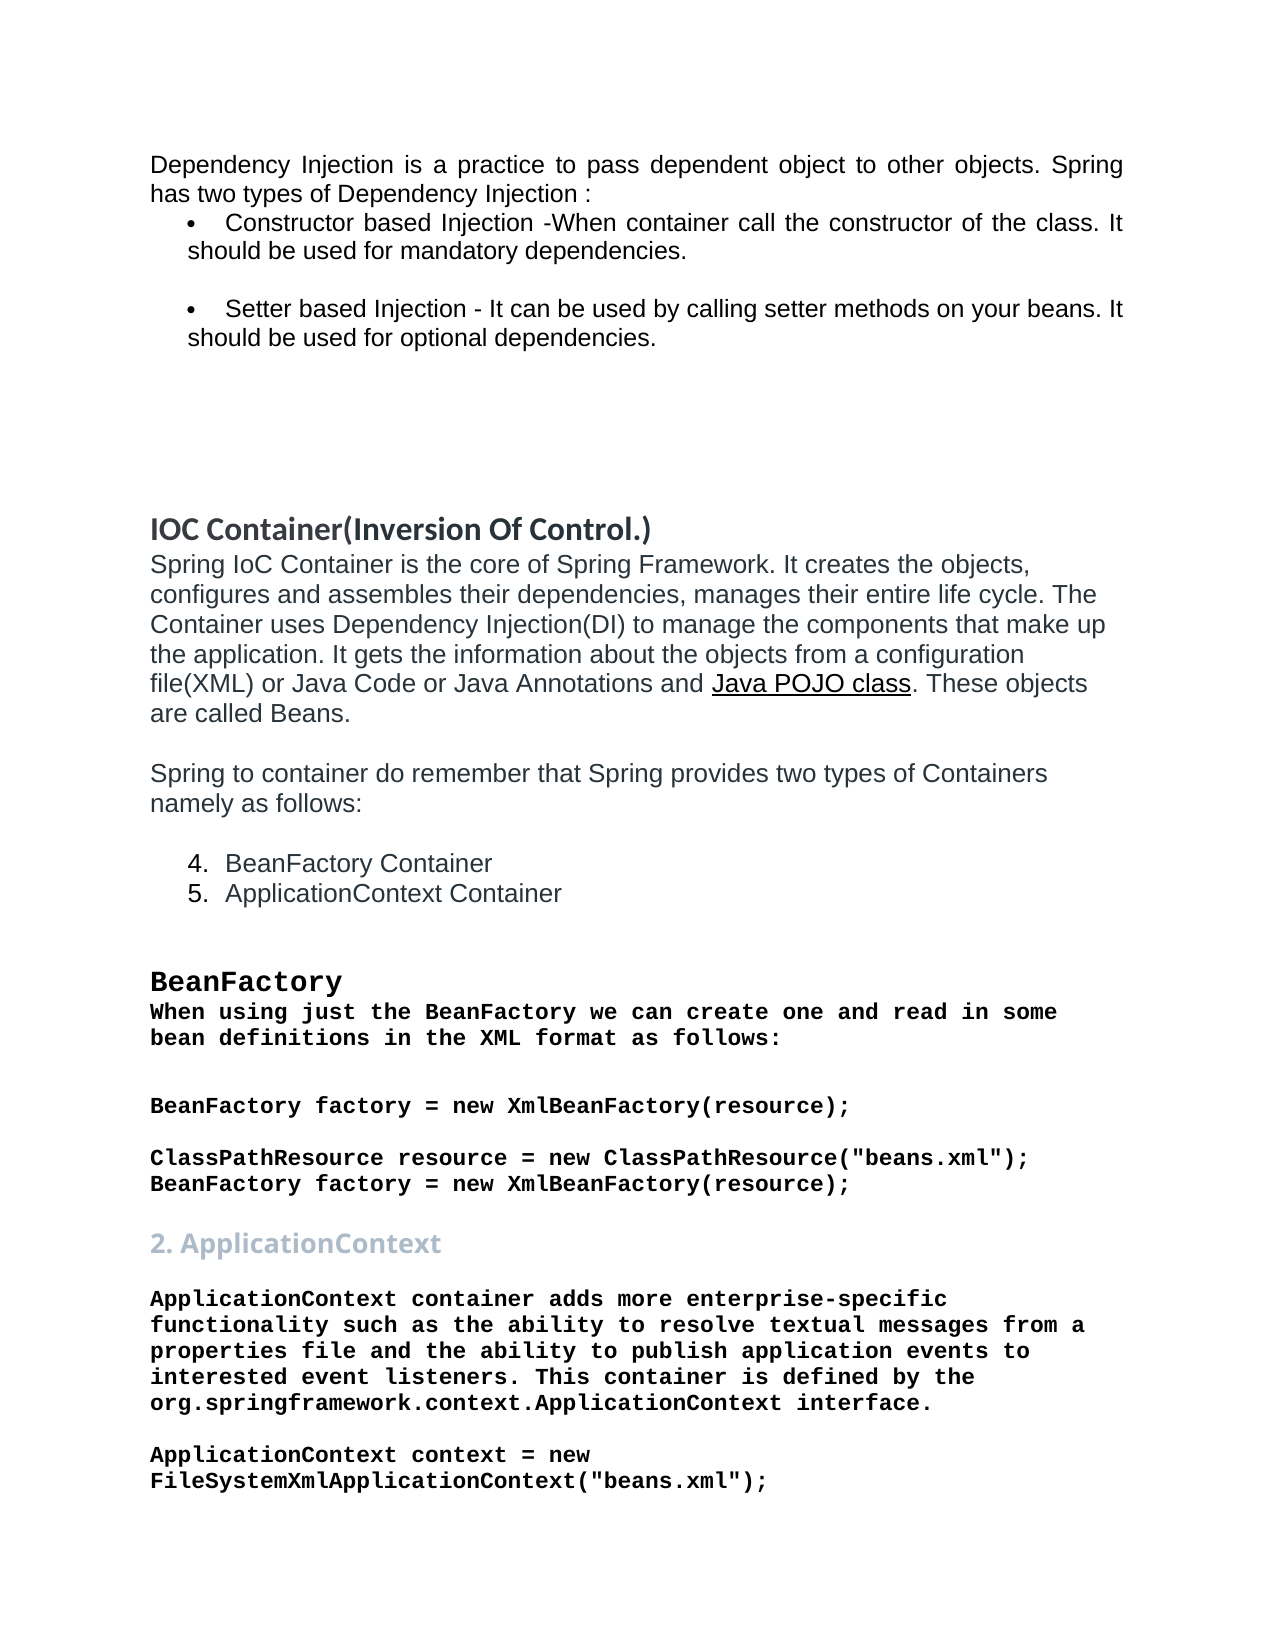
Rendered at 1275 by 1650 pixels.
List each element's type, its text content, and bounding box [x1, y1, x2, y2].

list Setter based Injection - It can be used by calling setter methods on your beans. It should be used for optional dependencies. [187, 294, 1125, 351]
text 2. ApplicationContext [150, 1224, 1125, 1261]
text ApplicationContext context = new FileSystemXmlApplicationContext("beans.xml"); [150, 1443, 1125, 1495]
text IOC Container(Inversion Of Control.) [150, 508, 1125, 549]
list BeanFactory Container [187, 848, 1125, 878]
text When using just the BeanFactory we can create one and read in some bean definitions in the XML format as follows: [150, 1001, 1125, 1052]
list ApplicationContext Container [187, 878, 1125, 908]
list Constructor based Injection -When container call the constructor of the class. It should be used for mandatory dependencies. [187, 207, 1125, 265]
text Dependency Injection is a practice to pass dependent object to other objects. Spring has two types of Dependency Injection : [150, 150, 1125, 207]
text BeanFactory factory = new XmlBeanFactory(resource); [150, 1173, 1125, 1199]
text ApplicationContext container adds more enterprise-specific functionality such as the ability to resolve textual messages from a properties file and the ability to publish application events to interested event listeners. This container is defined by the org.springframework.context.ApplicationContext interface. [150, 1287, 1125, 1417]
text Spring to container do remember that Spring provides two types of Containers namely as follows: [150, 758, 1125, 818]
text ClassPathResource resource = new ClassPathResource("beans.xml"); [150, 1147, 1125, 1173]
text Spring IoC Container is the core of Spring Framework. It creates the objects, configures and assembles their dependencies, manages their entire life cycle. The Container uses Dependency Injection(DI) to manage the components that make up the application. It gets the information about the objects from a configuration file(XML) or Java Code or Java Annotations and Java POJO class. These objects are called Beans. [150, 549, 1125, 728]
text BeanFactory [150, 967, 1125, 1001]
text BeanFactory factory = new XmlBeanFactory(resource); [150, 1095, 1125, 1121]
